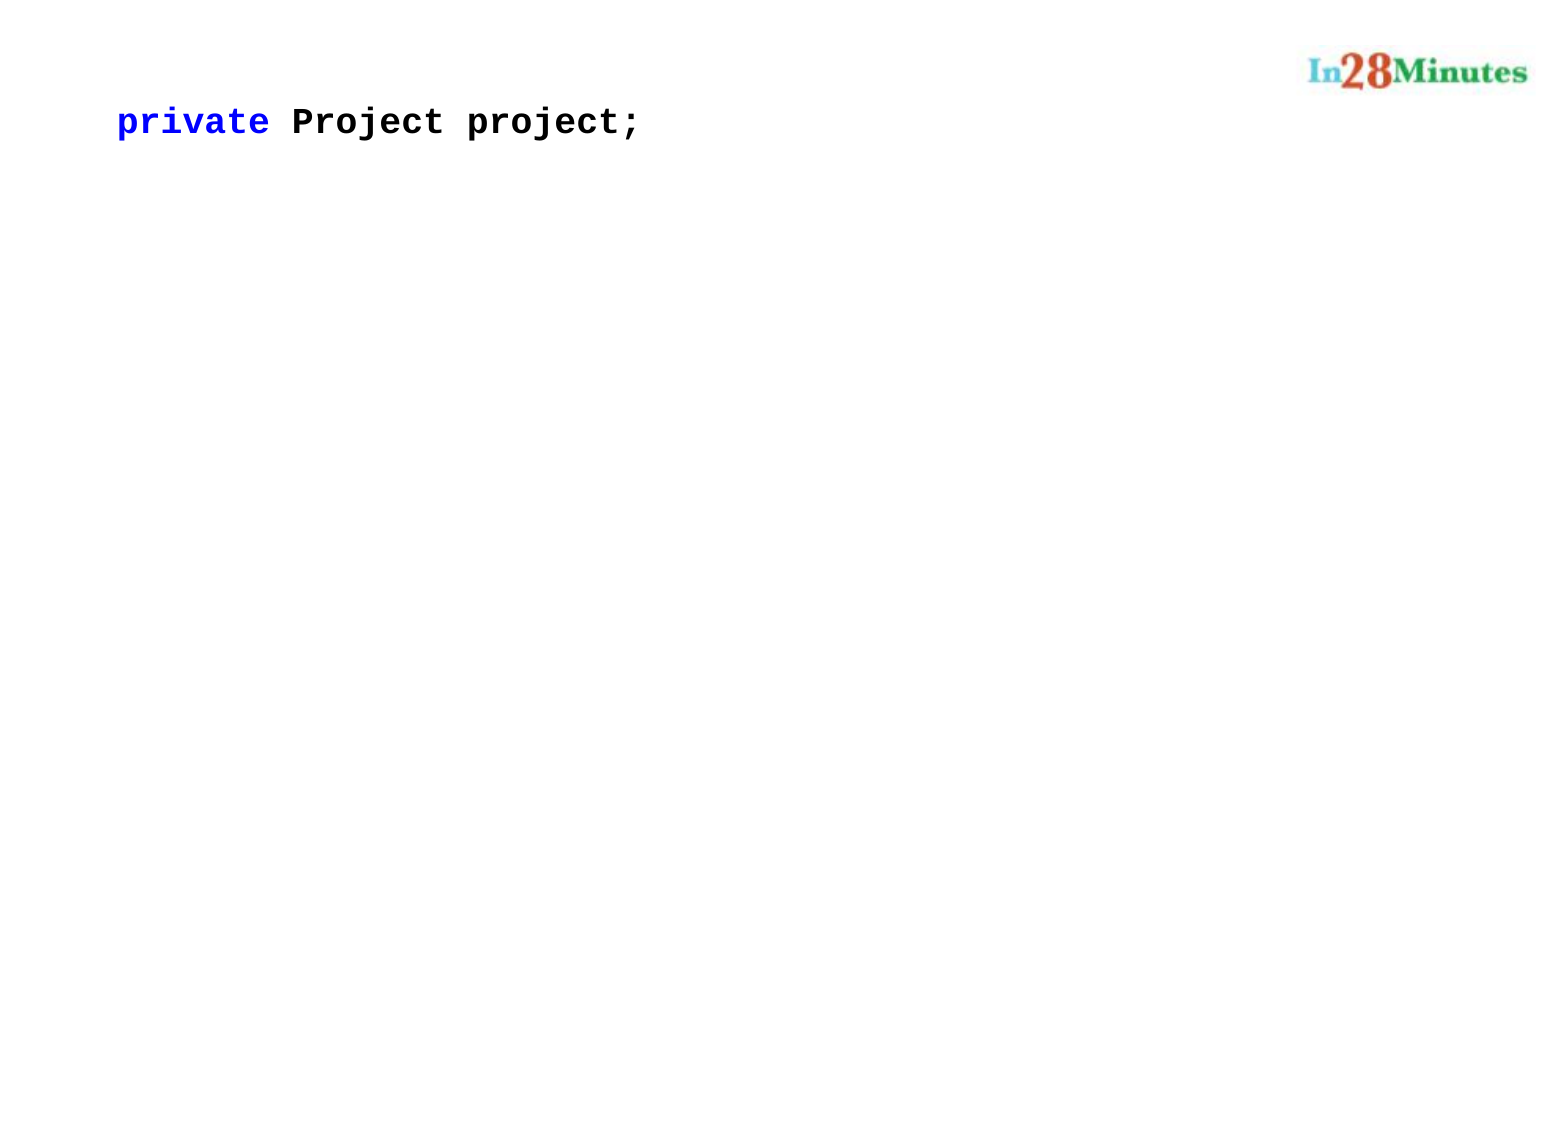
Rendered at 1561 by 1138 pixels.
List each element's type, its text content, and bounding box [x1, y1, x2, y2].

picture [1272, 45, 1536, 178]
text private Project project; [117, 103, 1489, 144]
